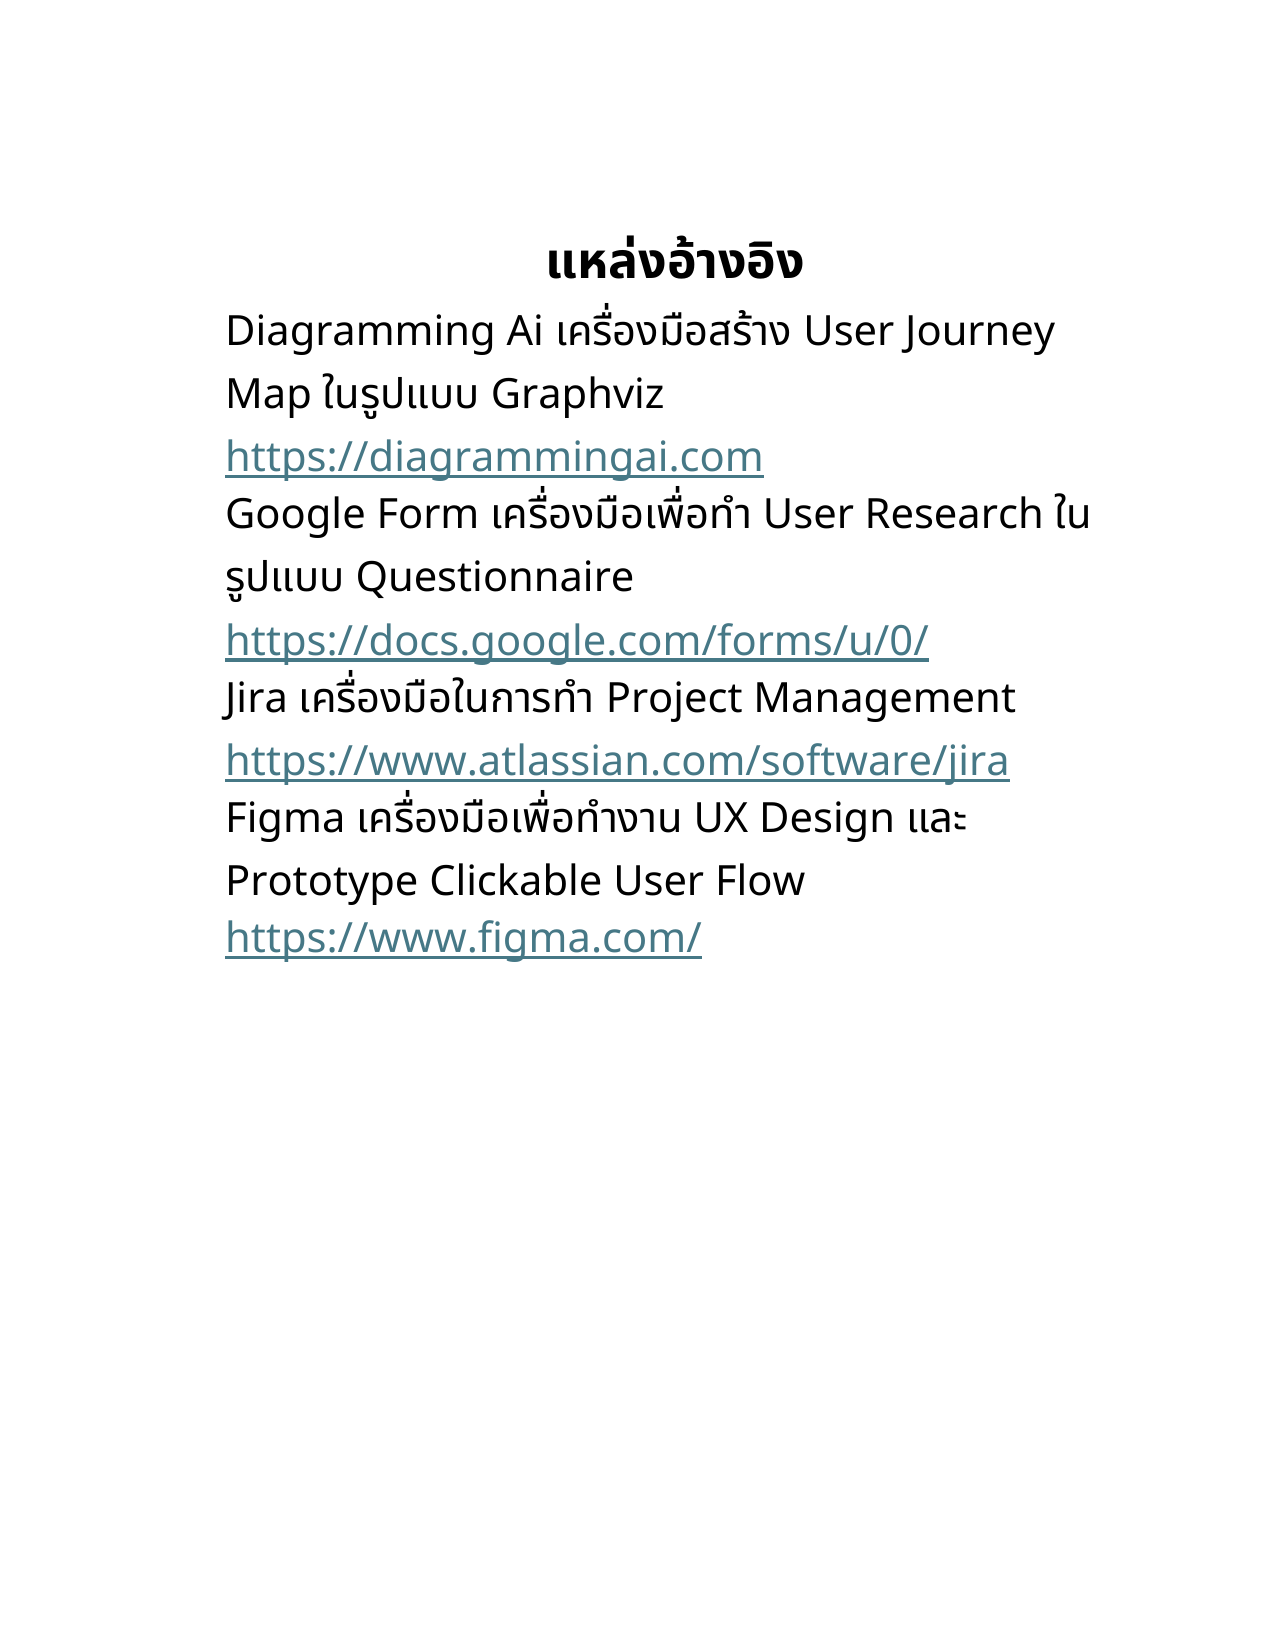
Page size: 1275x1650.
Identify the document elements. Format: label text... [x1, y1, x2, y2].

text https://docs.google.com/forms/u/0/ [225, 611, 1125, 667]
text Figma เครื่องมือเพื่อทำงาน UX Design และ Prototype Clickable User Flow [225, 787, 1125, 908]
text https://www.atlassian.com/software/jira [225, 731, 1125, 787]
text https://www.figma.com/ [225, 908, 1125, 964]
text Diagramming Ai เครื่องมือสร้าง User Journey Map ในรูปแบบ Graphviz [225, 301, 1125, 427]
text Jira เครื่องมือในการทำ Project Management [225, 667, 1125, 731]
text แหล่งอ้างอิง [225, 225, 1125, 301]
text https://diagrammingai.com [225, 427, 1125, 484]
text Google Form เครื่องมือเพื่อทำ User Research ในรูปแบบ Questionnaire [225, 484, 1125, 611]
